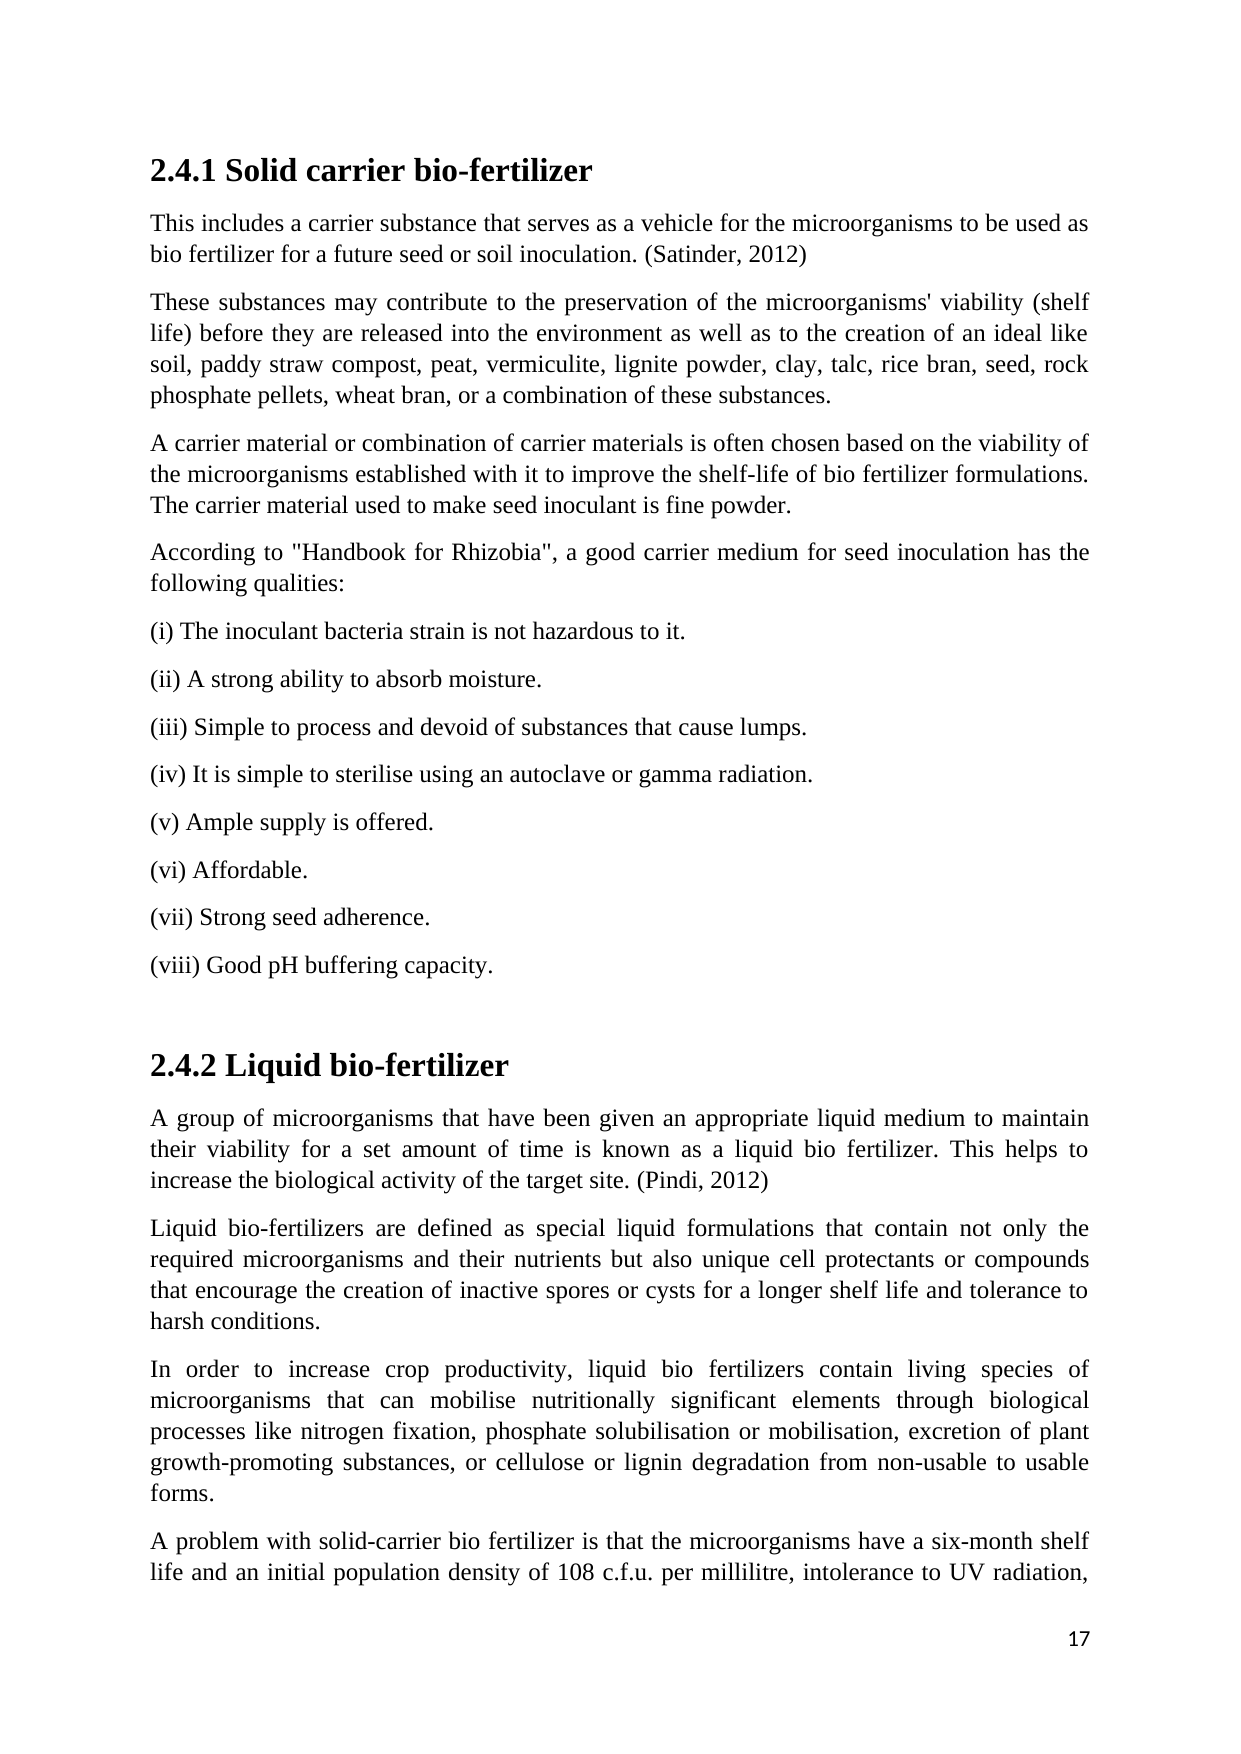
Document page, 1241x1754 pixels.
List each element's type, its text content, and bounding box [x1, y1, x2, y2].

text (vii) Strong seed adherence. [150, 902, 1090, 931]
text A group of microorganisms that have been given an appropriate liquid medium to maintain their viability for a set amount of time is known as a liquid bio fertilizer. This helps to increase the biological activity of the target site. (Pindi, 2012) [150, 1103, 1090, 1194]
text 2.4.1 Solid carrier bio-fertilizer [150, 150, 1090, 188]
text 2.4.2 Liquid bio-fertilizer [150, 1046, 1090, 1084]
text According to "Handbook for Rhizobia", a good carrier medium for seed inoculation has the following qualities: [150, 537, 1090, 597]
text (iii) Simple to process and devoid of substances that cause lumps. [150, 712, 1090, 740]
text Liquid bio-fertilizers are defined as special liquid formulations that contain not only the required microorganisms and their nutrients but also unique cell protectants or compounds that encourage the creation of inactive spores or cysts for a longer shelf life and tolerance to harsh conditions. [150, 1213, 1090, 1335]
text A carrier material or combination of carrier materials is often chosen based on the viability of the microorganisms established with it to improve the shelf-life of bio fertilizer formulations. The carrier material used to make seed inoculant is fine powder. [150, 428, 1090, 518]
text (vi) Affordable. [150, 855, 1090, 883]
text (viii) Good pH buffering capacity. [150, 950, 1090, 979]
text This includes a carrier substance that serves as a vehicle for the microorganisms to be used as bio fertilizer for a future seed or soil inoculation. (Satinder, 2012) [150, 208, 1090, 268]
text These substances may contribute to the preservation of the microorganisms' viability (shelf life) before they are released into the environment as well as to the creation of an ideal like soil, paddy straw compost, peat, vermiculite, lignite powder, clay, talc, rice bran, seed, rock phosphate pellets, wheat bran, or a combination of these substances. [150, 287, 1090, 409]
text (v) Ample supply is offered. [150, 807, 1090, 836]
text (ii) A strong ability to absorb moisture. [150, 664, 1090, 693]
text (i) The inoculant bacteria strain is not hazardous to it. [150, 616, 1090, 645]
text (iv) It is simple to sterilise using an autoclave or gamma radiation. [150, 759, 1090, 788]
text In order to increase crop productivity, liquid bio fertilizers contain living species of microorganisms that can mobilise nutritionally significant elements through biological processes like nitrogen fixation, phosphate solubilisation or mobilisation, excretion of plant growth-promoting substances, or cellulose or lignin degradation from non-usable to usable forms. [150, 1354, 1090, 1507]
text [150, 1526, 1090, 1586]
